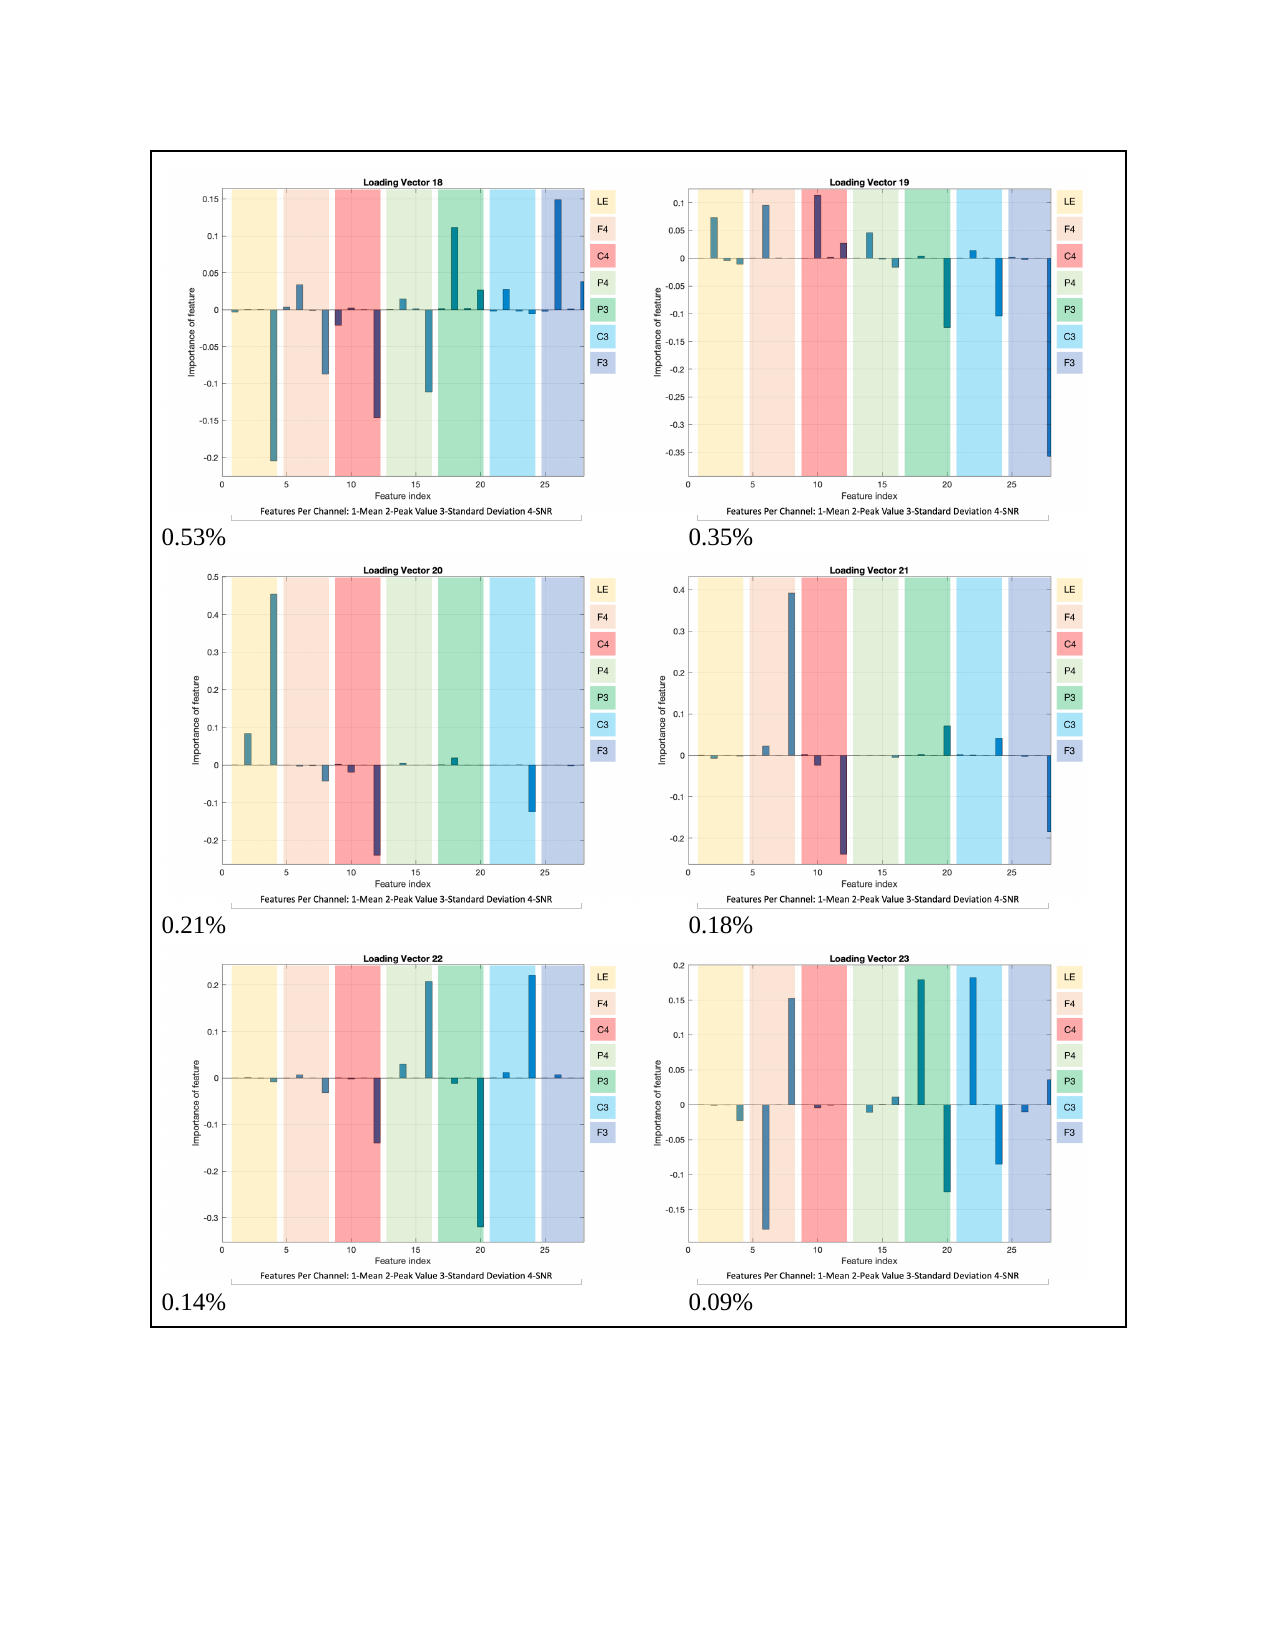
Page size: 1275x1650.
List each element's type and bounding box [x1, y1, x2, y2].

picture [161, 551, 1095, 911]
picture [161, 162, 1095, 523]
picture [161, 939, 1095, 1287]
